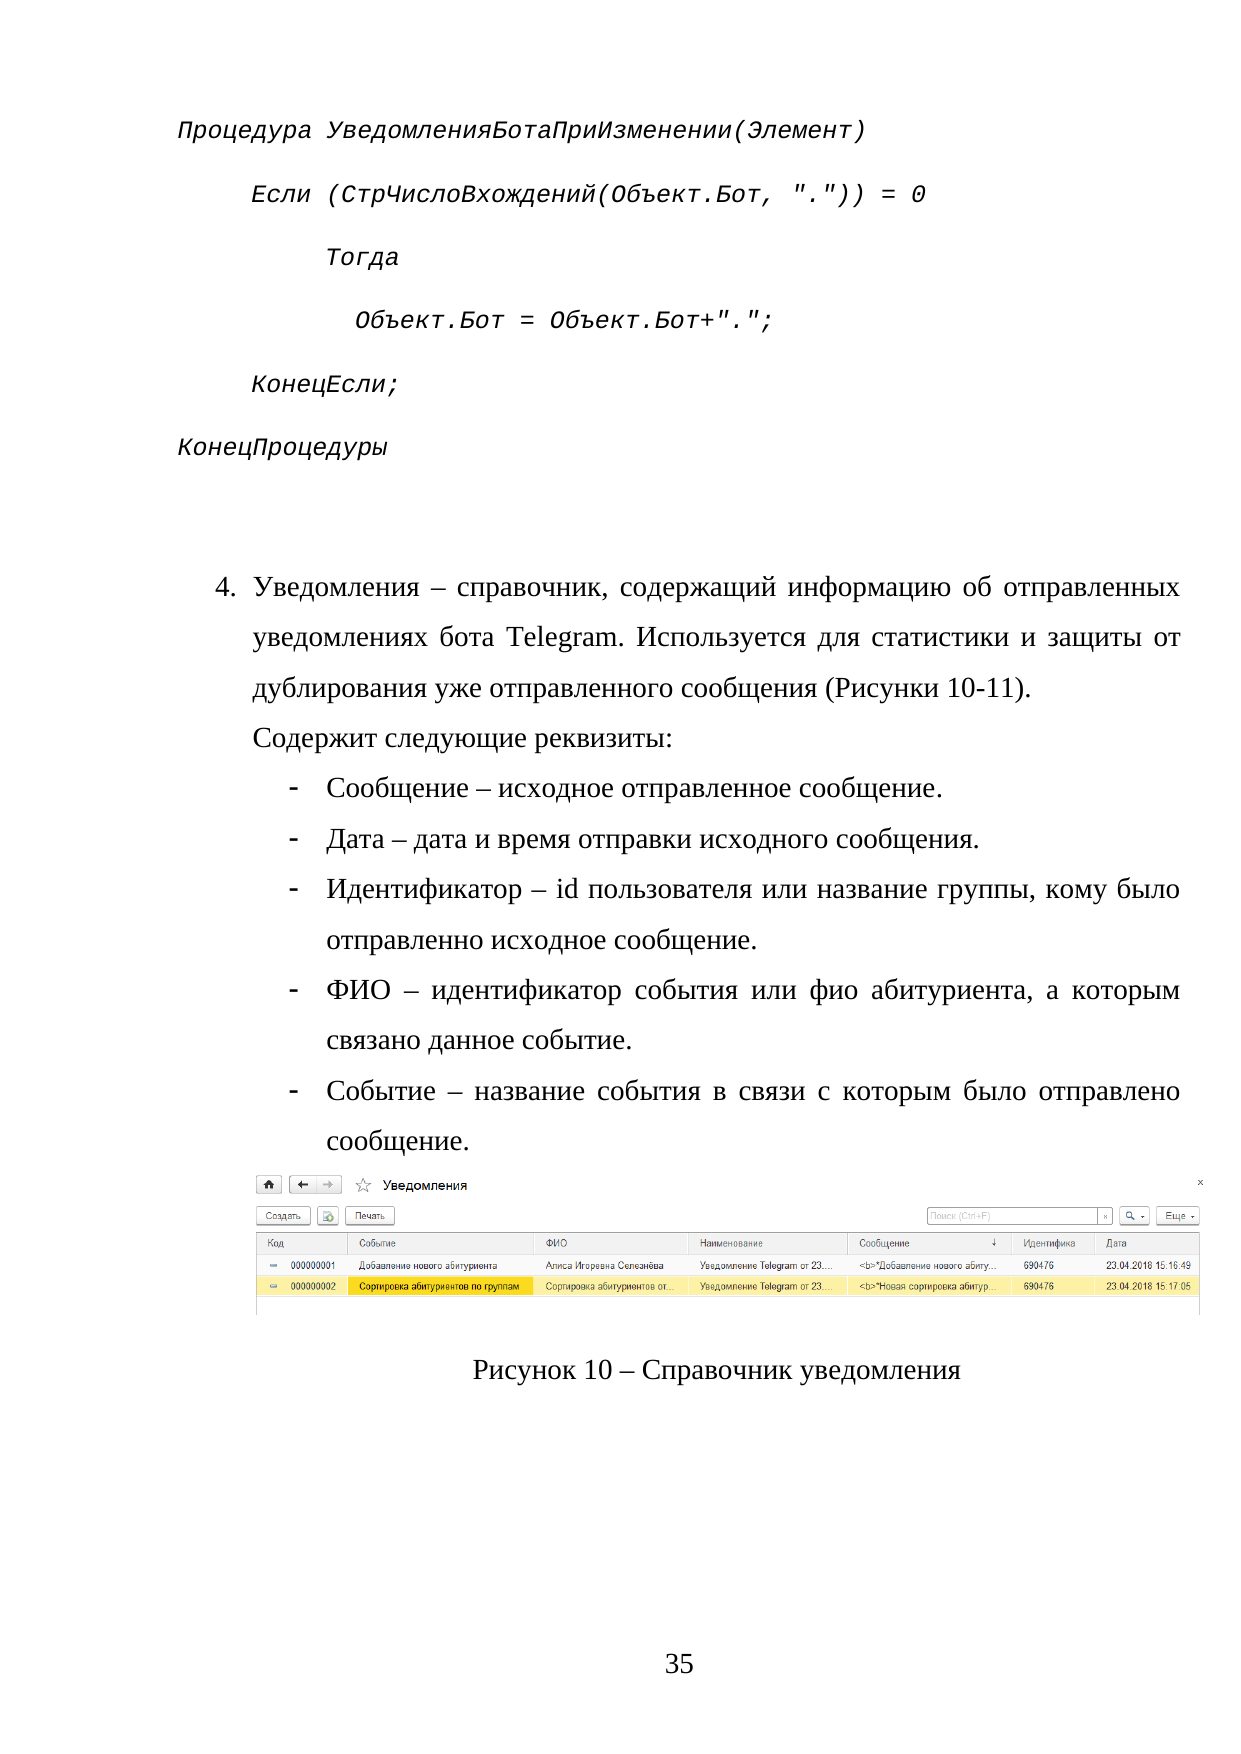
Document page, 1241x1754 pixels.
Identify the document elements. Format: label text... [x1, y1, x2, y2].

list ФИО – идентификатор события или фио абитуриента, а которым связано данное событие. [288, 972, 1181, 1056]
text Если (СтрЧислоВхождений(Объект.Бот, ".")) = 0 [177, 181, 1181, 210]
list Событие – название события в связи с которым было отправлено сообщение. [288, 1073, 1181, 1157]
text КонецПроцедуры [177, 435, 1181, 463]
list Содержит следующие реквизиты: [252, 720, 1181, 754]
text КонецЕсли; [177, 371, 1181, 400]
text Процедура УведомленияБотаПриИзменении(Элемент) [177, 118, 1181, 146]
picture [251, 1173, 1212, 1315]
list Сообщение – исходное отправленное сообщение. [288, 771, 1181, 804]
list Дата – дата и время отправки исходного сообщения. [288, 821, 1181, 854]
list Уведомления – справочник, содержащий информацию об отправленных уведомлениях бота Telegram. Используется для статистики и защиты от дублирования уже отправленного сообщения (Рисунки 10-11). [215, 569, 1181, 703]
text Объект.Бот = Объект.Бот+"."; [177, 308, 1181, 336]
list Идентификатор – id пользователя или название группы, кому было отправленно исходное сообщение. [288, 871, 1181, 955]
text Тогда [177, 245, 1181, 273]
text Рисунок 10 – Справочник уведомления [252, 1352, 1181, 1386]
